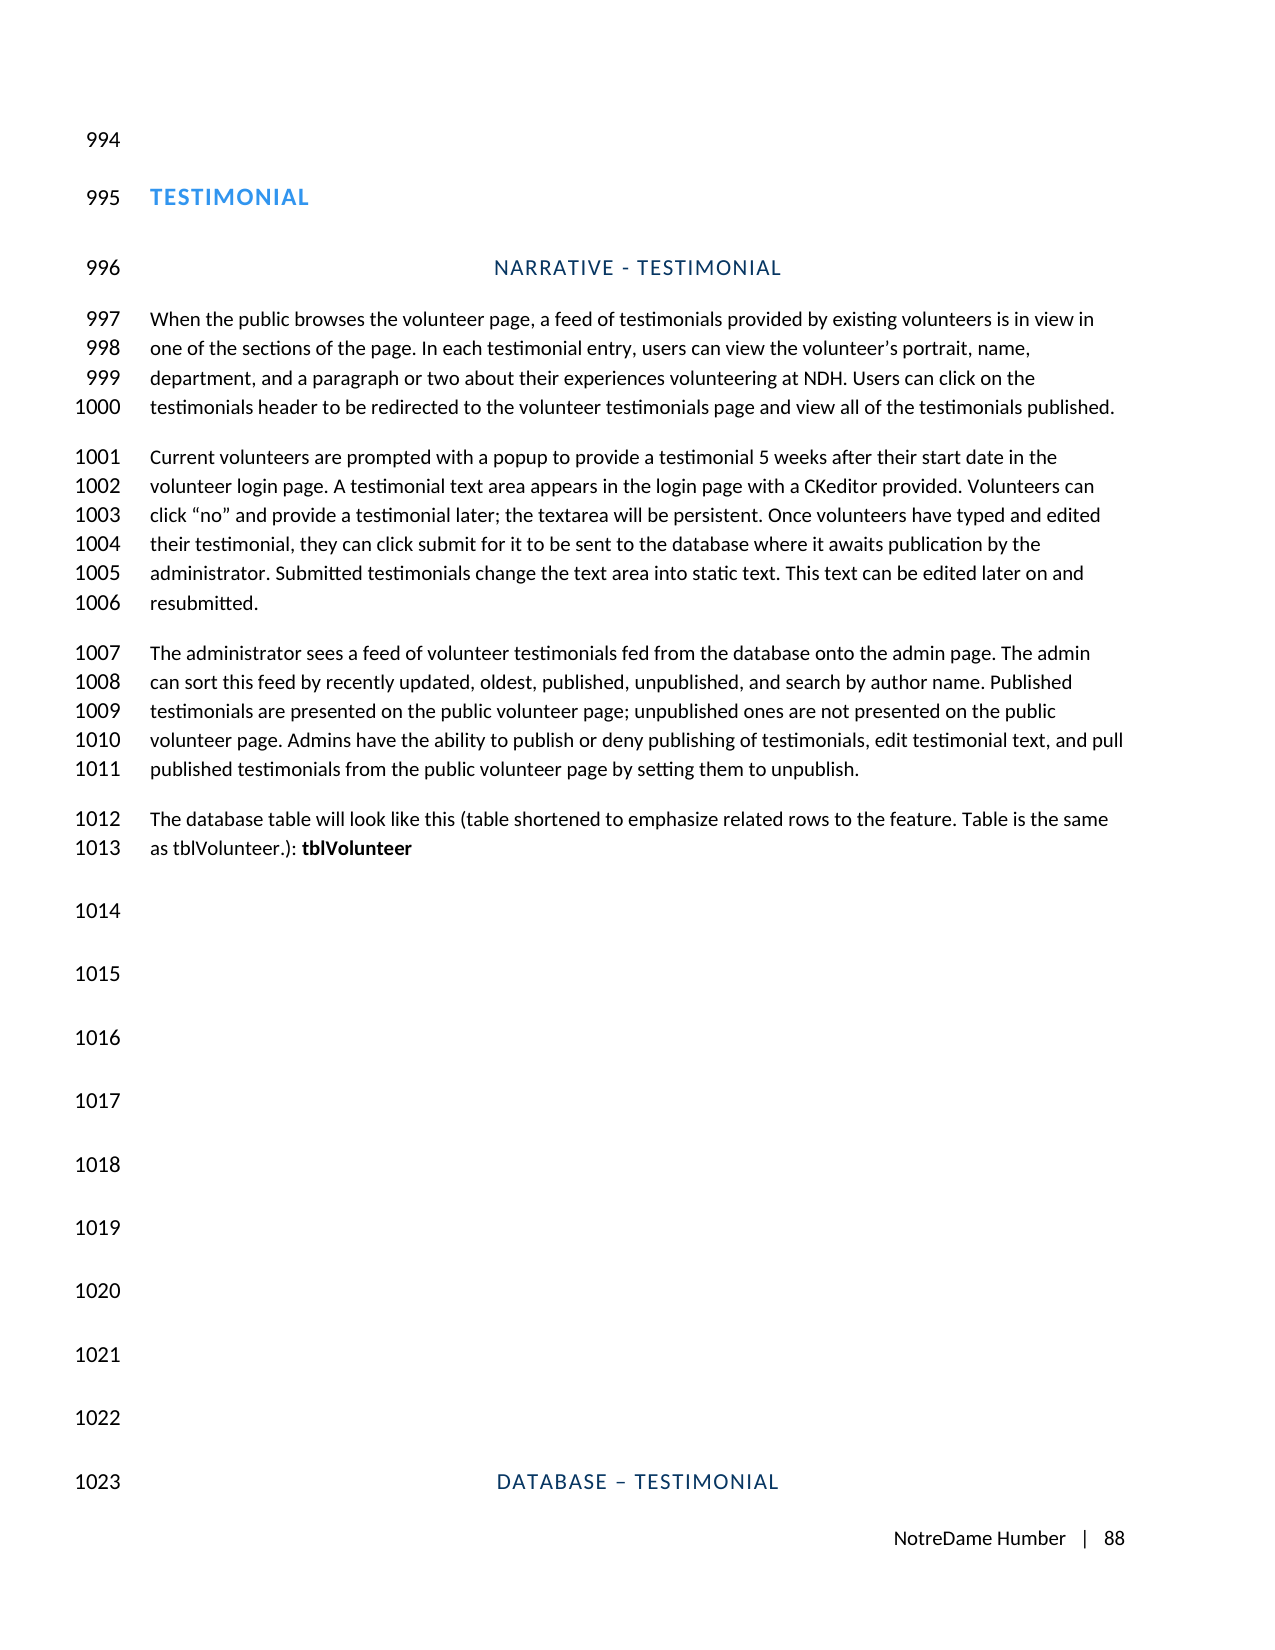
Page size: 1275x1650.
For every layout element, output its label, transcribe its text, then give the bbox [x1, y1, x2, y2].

text When the public browses the volunteer page, a feed of testimonials provided by existing volunteers is in view in one of the sections of the page. In each testimonial entry, users can view the volunteer’s portrait, name, department, and a paragraph or two about their experiences volunteering at NDH. Users can click on the testimonials header to be redirected to the volunteer testimonials page and view all of the testimonials published. [150, 306, 1125, 419]
text The administrator sees a feed of volunteer testimonials fed from the database onto the admin page. The admin can sort this feed by recently updated, oldest, published, unpublished, and search by author name. Published testimonials are presented on the public volunteer page; unpublished ones are not presented on the public volunteer page. Admins have the ability to publish or deny publishing of testimonials, edit testimonial text, and pull published testimonials from the public volunteer page by setting them to unpublish. [150, 640, 1125, 782]
subtitle Narrative - Testimonial [150, 253, 1125, 281]
subtitle Testimonial [150, 181, 1125, 211]
subtitle Database – Testimonial [150, 1467, 1125, 1495]
text Current volunteers are prompted with a popup to provide a testimonial 5 weeks after their start date in the volunteer login page. A testimonial text area appears in the login page with a CKeditor provided. Volunteers can click “no” and provide a testimonial later; the textarea will be persistent. Once volunteers have typed and edited their testimonial, they can click submit for it to be sent to the database where it awaits publication by the administrator. Submitted testimonials change the text area into static text. This text can be edited later on and resubmitted. [150, 444, 1125, 615]
text The database table will look like this (table shortened to emphasize related rows to the feature. Table is the same as tblVolunteer.): tblVolunteer [150, 806, 1125, 861]
